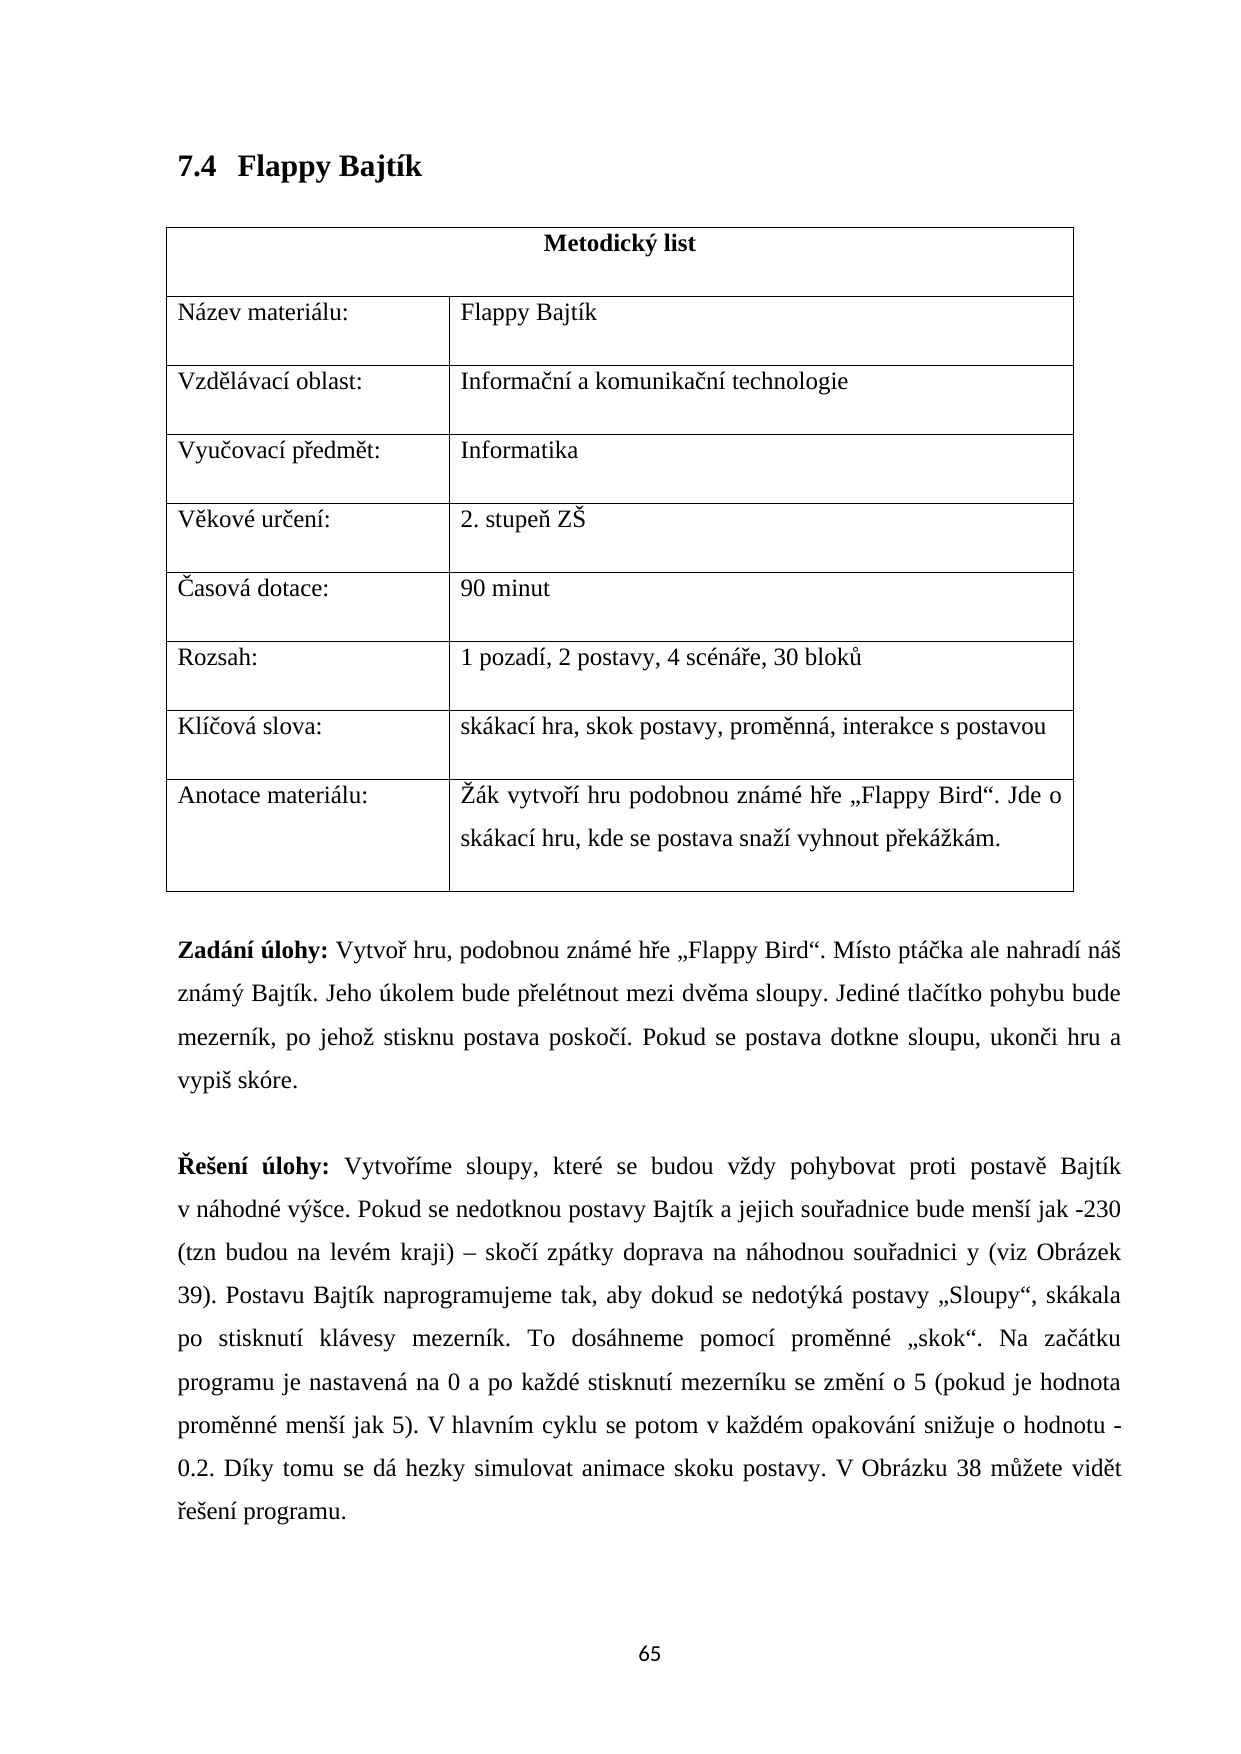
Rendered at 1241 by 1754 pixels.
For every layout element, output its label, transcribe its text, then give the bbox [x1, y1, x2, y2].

table_cell Flappy Bajtík [450, 297, 1073, 365]
table_cell Anotace materiálu: [167, 780, 449, 891]
table_cell Věkové určení: [167, 504, 449, 572]
table_cell Rozsah: [167, 642, 449, 710]
table_cell 90 minut [450, 573, 1073, 641]
text Řešení úlohy: Vytvoříme sloupy, které se budou vždy pohybovat proti postavě Bajtík v náhodné výšce. Pokud se nedotknou postavy Bajtík a jejich souřadnice bude menší jak -230 (tzn budou na levém kraji) – skočí zpátky doprava na náhodnou souřadnici y (viz Obrázek 39). Postavu Bajtík naprogramujeme tak, aby dokud se nedotýká postavy „Sloupy“, skákala po stisknutí klávesy mezerník. To dosáhneme pomocí proměnné „skok“. Na začátku programu je nastavená na 0 a po každé stisknutí mezerníku se změní o 5 (pokud je hodnota proměnné menší jak 5). V hlavním cyklu se potom v každém opakování snižuje o hodnotu -0.2. Díky tomu se dá hezky simulovat animace skoku postavy. V Obrázku 38 můžete vidět řešení programu. [177, 1151, 1122, 1525]
subtitle Flappy Bajtík [177, 148, 1122, 184]
table_cell 1 pozadí, 2 postavy, 4 scénáře, 30 bloků [450, 642, 1073, 710]
table_cell Žák vytvoří hru podobnou známé hře „Flappy Bird“. Jde o skákací hru, kde se postava snaží vyhnout překážkám. [450, 780, 1073, 891]
table_cell skákací hra, skok postavy, proměnná, interakce s postavou [450, 711, 1073, 779]
table_cell Název materiálu: [167, 297, 449, 365]
table_cell Informační a komunikační technologie [450, 366, 1073, 434]
table_cell Vyučovací předmět: [167, 435, 449, 503]
table_cell 2. stupeň ZŠ [450, 504, 1073, 572]
table_cell Klíčová slova: [167, 711, 449, 779]
table_header Metodický list [167, 228, 1073, 296]
table_cell Informatika [450, 435, 1073, 503]
table_cell Vzdělávací oblast: [167, 366, 449, 434]
table_cell Časová dotace: [167, 573, 449, 641]
text Zadání úlohy: Vytvoř hru, podobnou známé hře „Flappy Bird“. Místo ptáčka ale nahradí náš známý Bajtík. Jeho úkolem bude přelétnout mezi dvěma sloupy. Jediné tlačítko pohybu bude mezerník, po jehož stisknu postava poskočí. Pokud se postava dotkne sloupu, ukonči hru a vypiš skóre. [177, 935, 1122, 1093]
